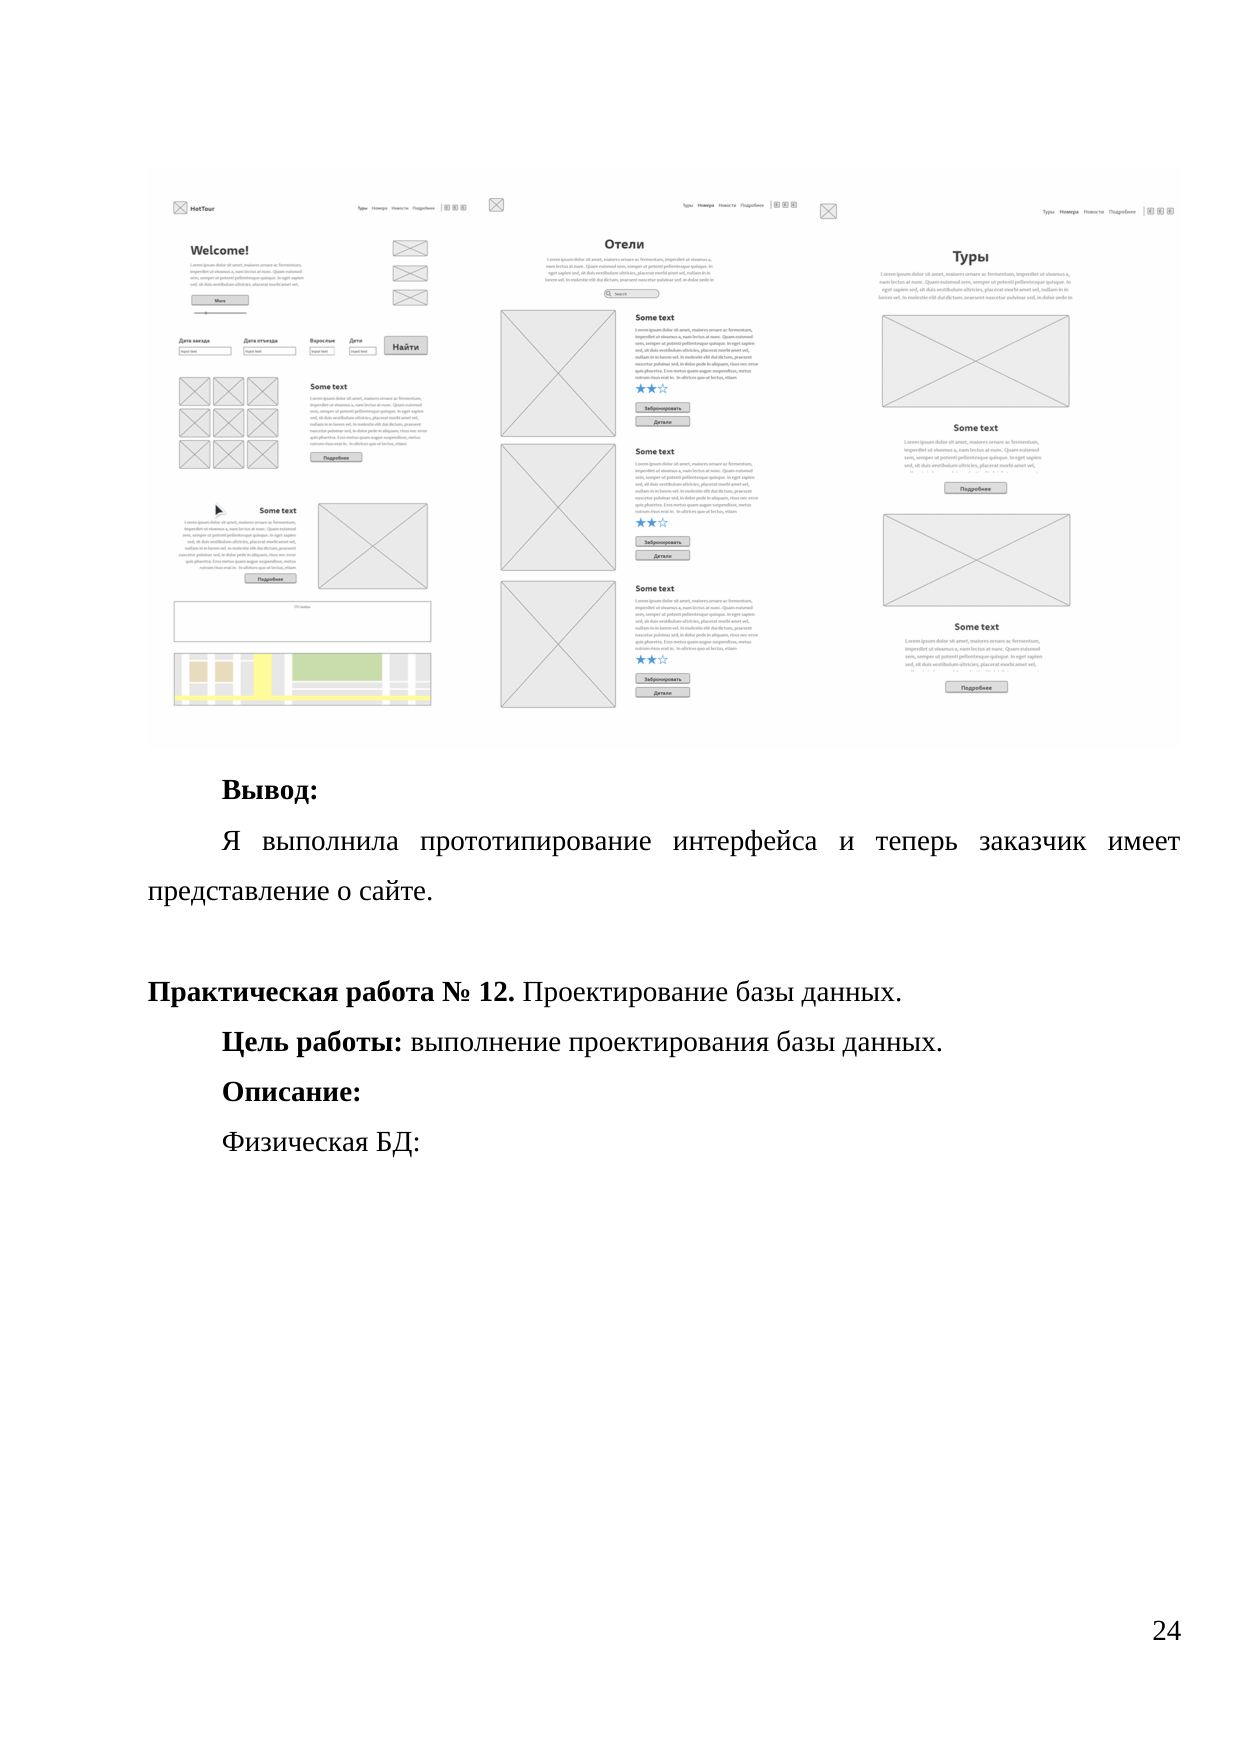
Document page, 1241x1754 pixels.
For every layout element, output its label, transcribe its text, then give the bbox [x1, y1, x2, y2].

text Я выполнила прототипирование интерфейса и теперь заказчик имеет представление о сайте. [148, 823, 1181, 907]
text Физическая БД: [148, 1124, 1181, 1158]
text Вывод: [148, 772, 1181, 806]
text Практическая работа № 12. Проектирование базы данных. [148, 974, 1181, 1007]
text Цель работы: выполнение проектирования базы данных. [148, 1024, 1181, 1057]
text Описание: [148, 1074, 1181, 1108]
